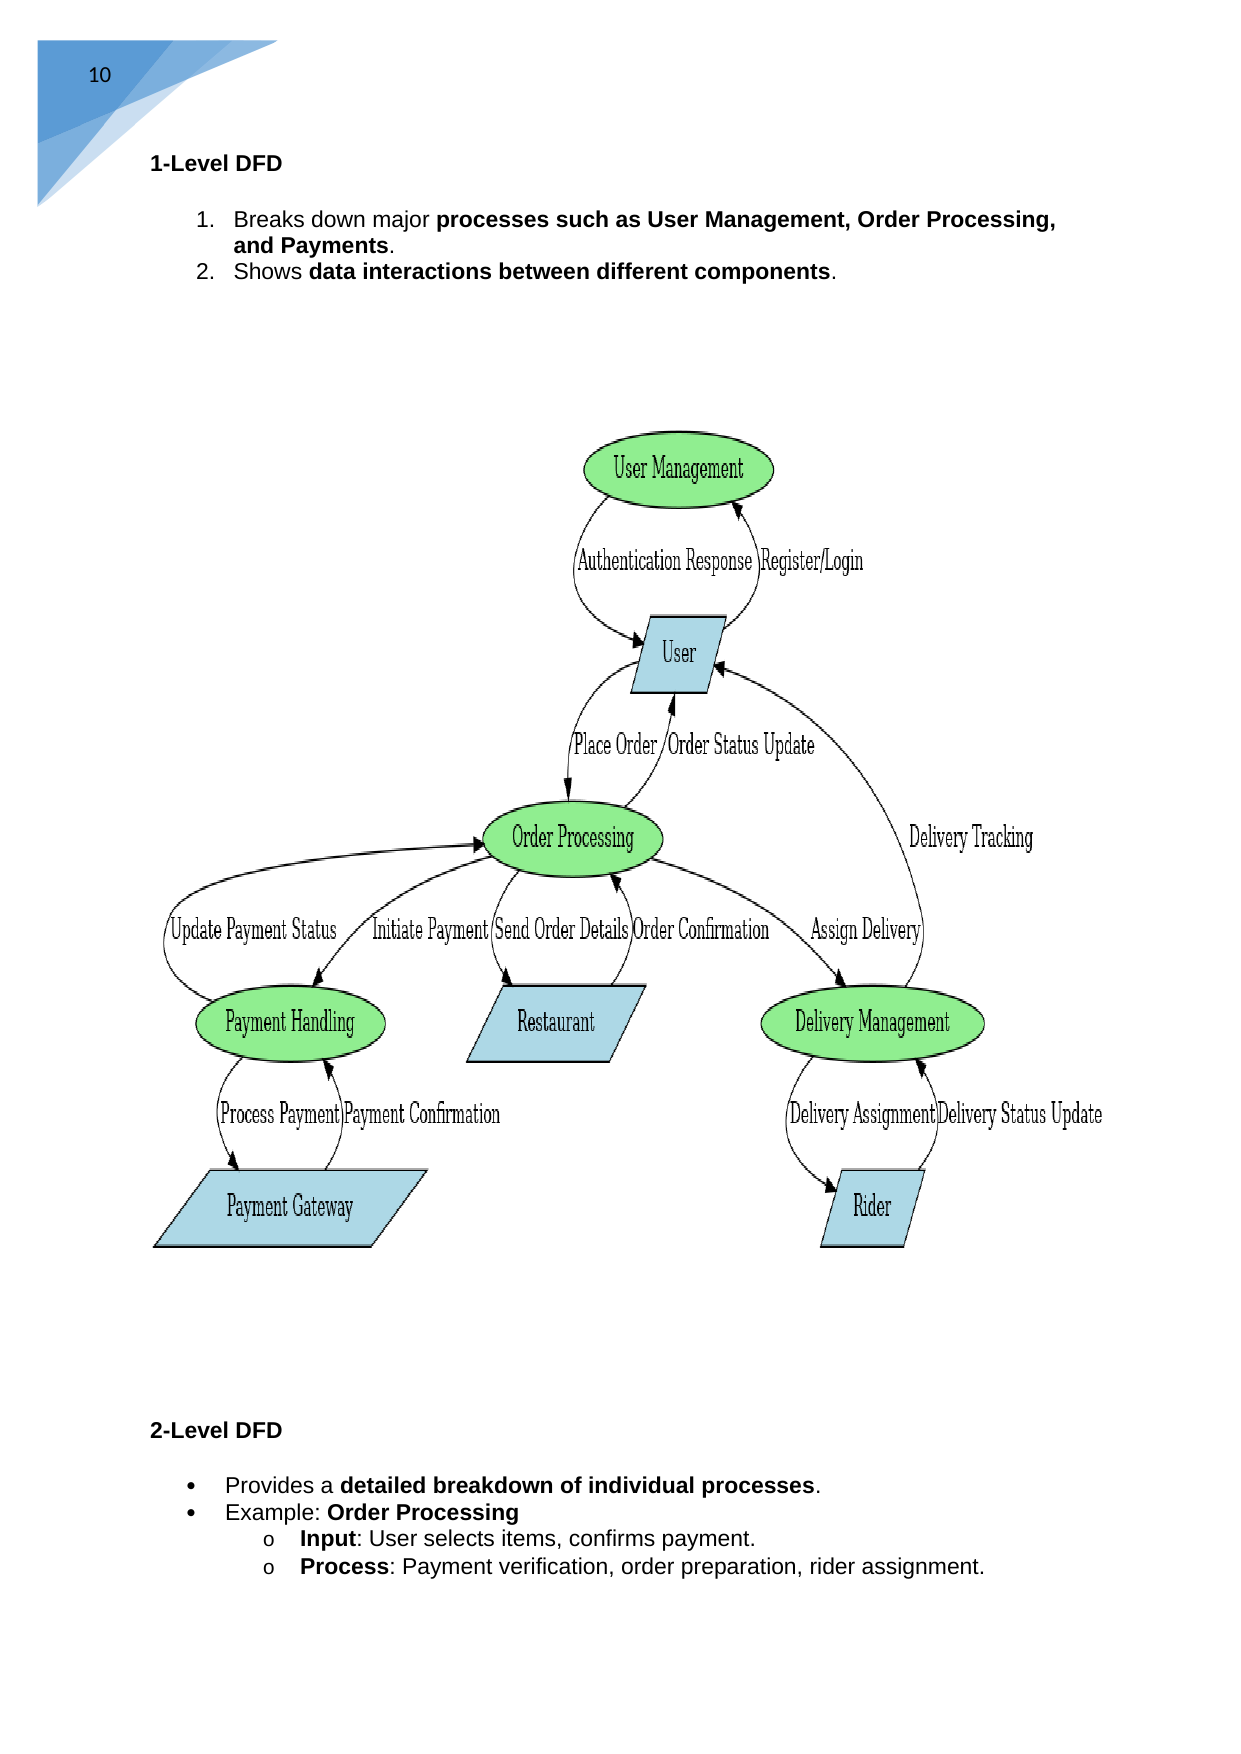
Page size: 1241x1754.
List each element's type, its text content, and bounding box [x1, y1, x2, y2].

list 1-Level DFD [150, 150, 1090, 176]
list Input: User selects items, confirms payment. [262, 1525, 1090, 1553]
list 2-Level DFD [150, 1417, 1090, 1443]
list Process: Payment verification, order preparation, rider assignment. [262, 1553, 1090, 1580]
picture [37, 40, 279, 209]
picture [150, 424, 1107, 1256]
list Shows data interactions between different components. [196, 258, 1090, 284]
list Provides a detailed breakdown of individual processes. [187, 1472, 1090, 1498]
list Example: Order Processing [187, 1498, 1090, 1525]
list Breaks down major processes such as User Management, Order Processing, and Payments. [196, 206, 1090, 258]
